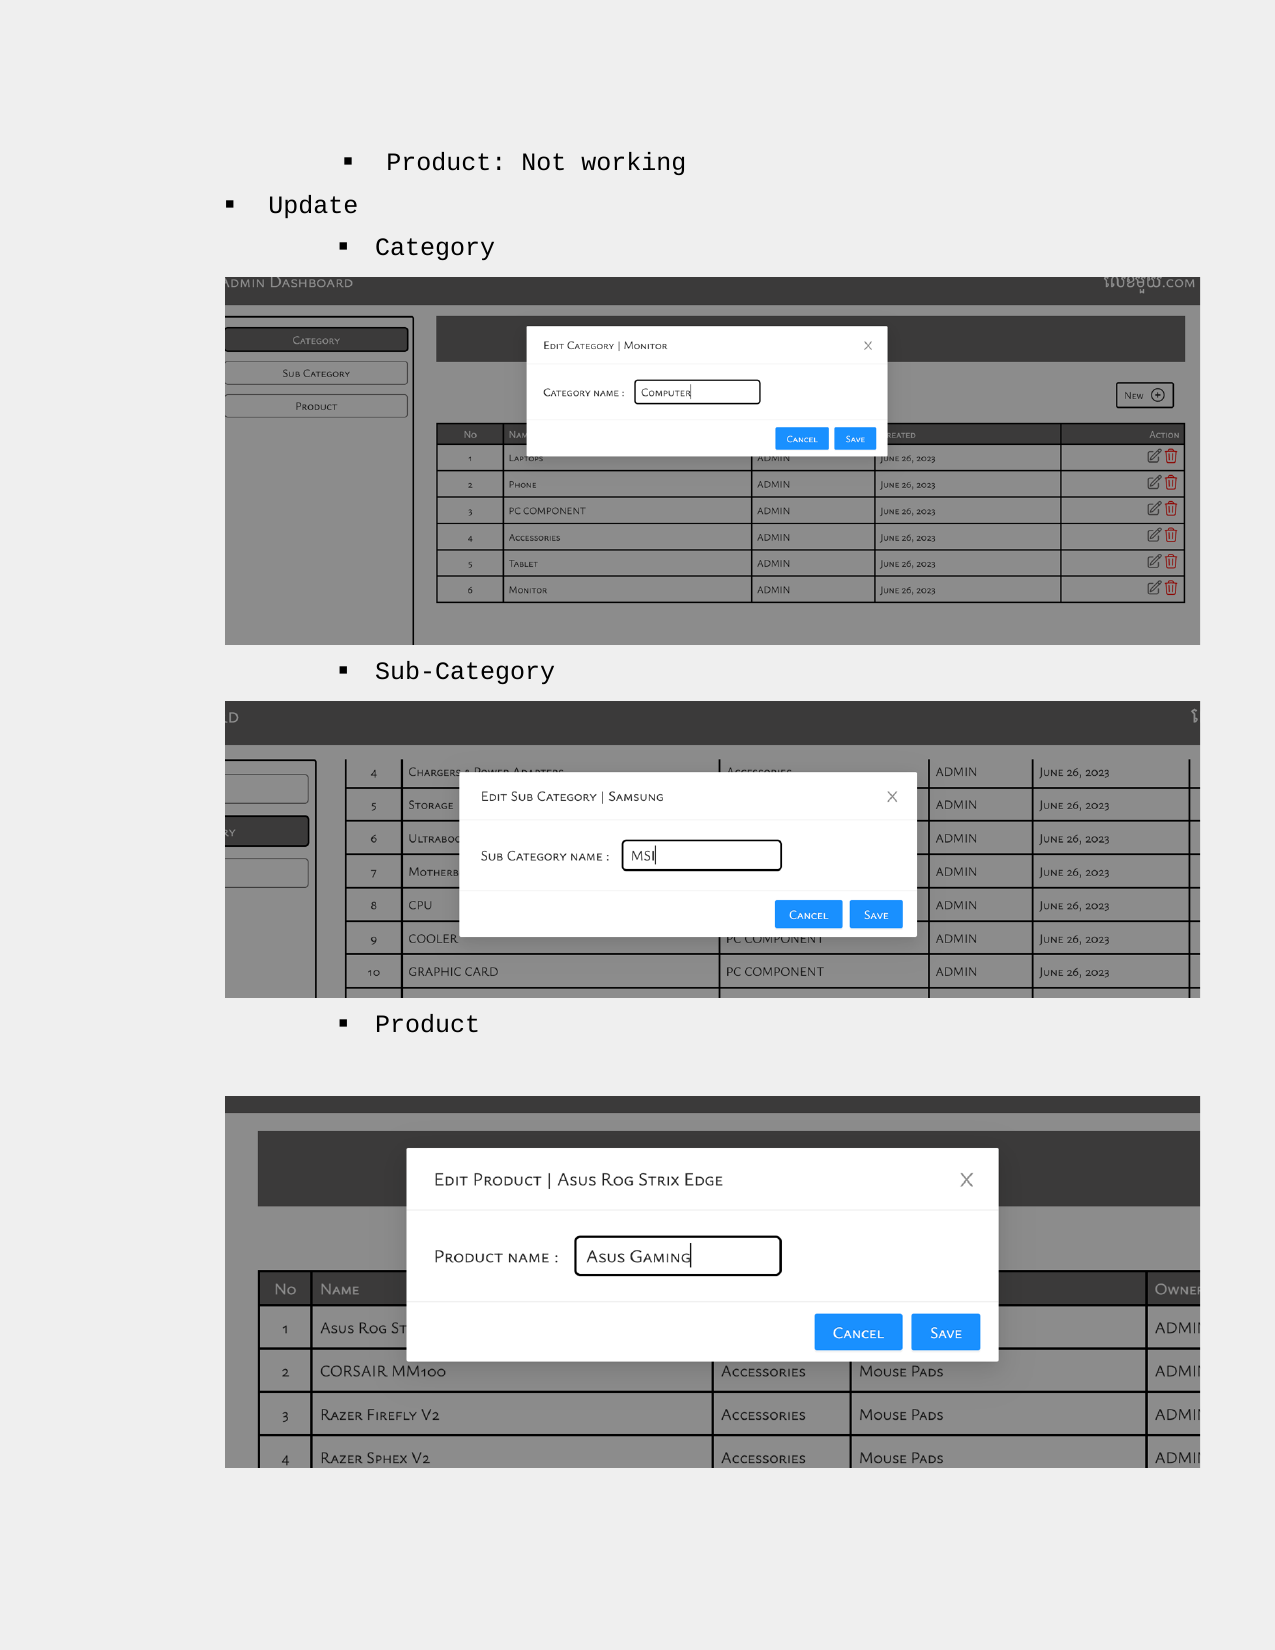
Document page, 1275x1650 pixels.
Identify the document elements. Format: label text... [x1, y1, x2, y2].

list Product [337, 1012, 1125, 1040]
picture [225, 1096, 1200, 1468]
picture [225, 701, 1200, 998]
list Category [337, 235, 1125, 263]
picture [225, 277, 1200, 645]
list Update [224, 192, 1125, 221]
list Product: Not working [342, 150, 1125, 178]
list Sub-Category [337, 659, 1125, 687]
